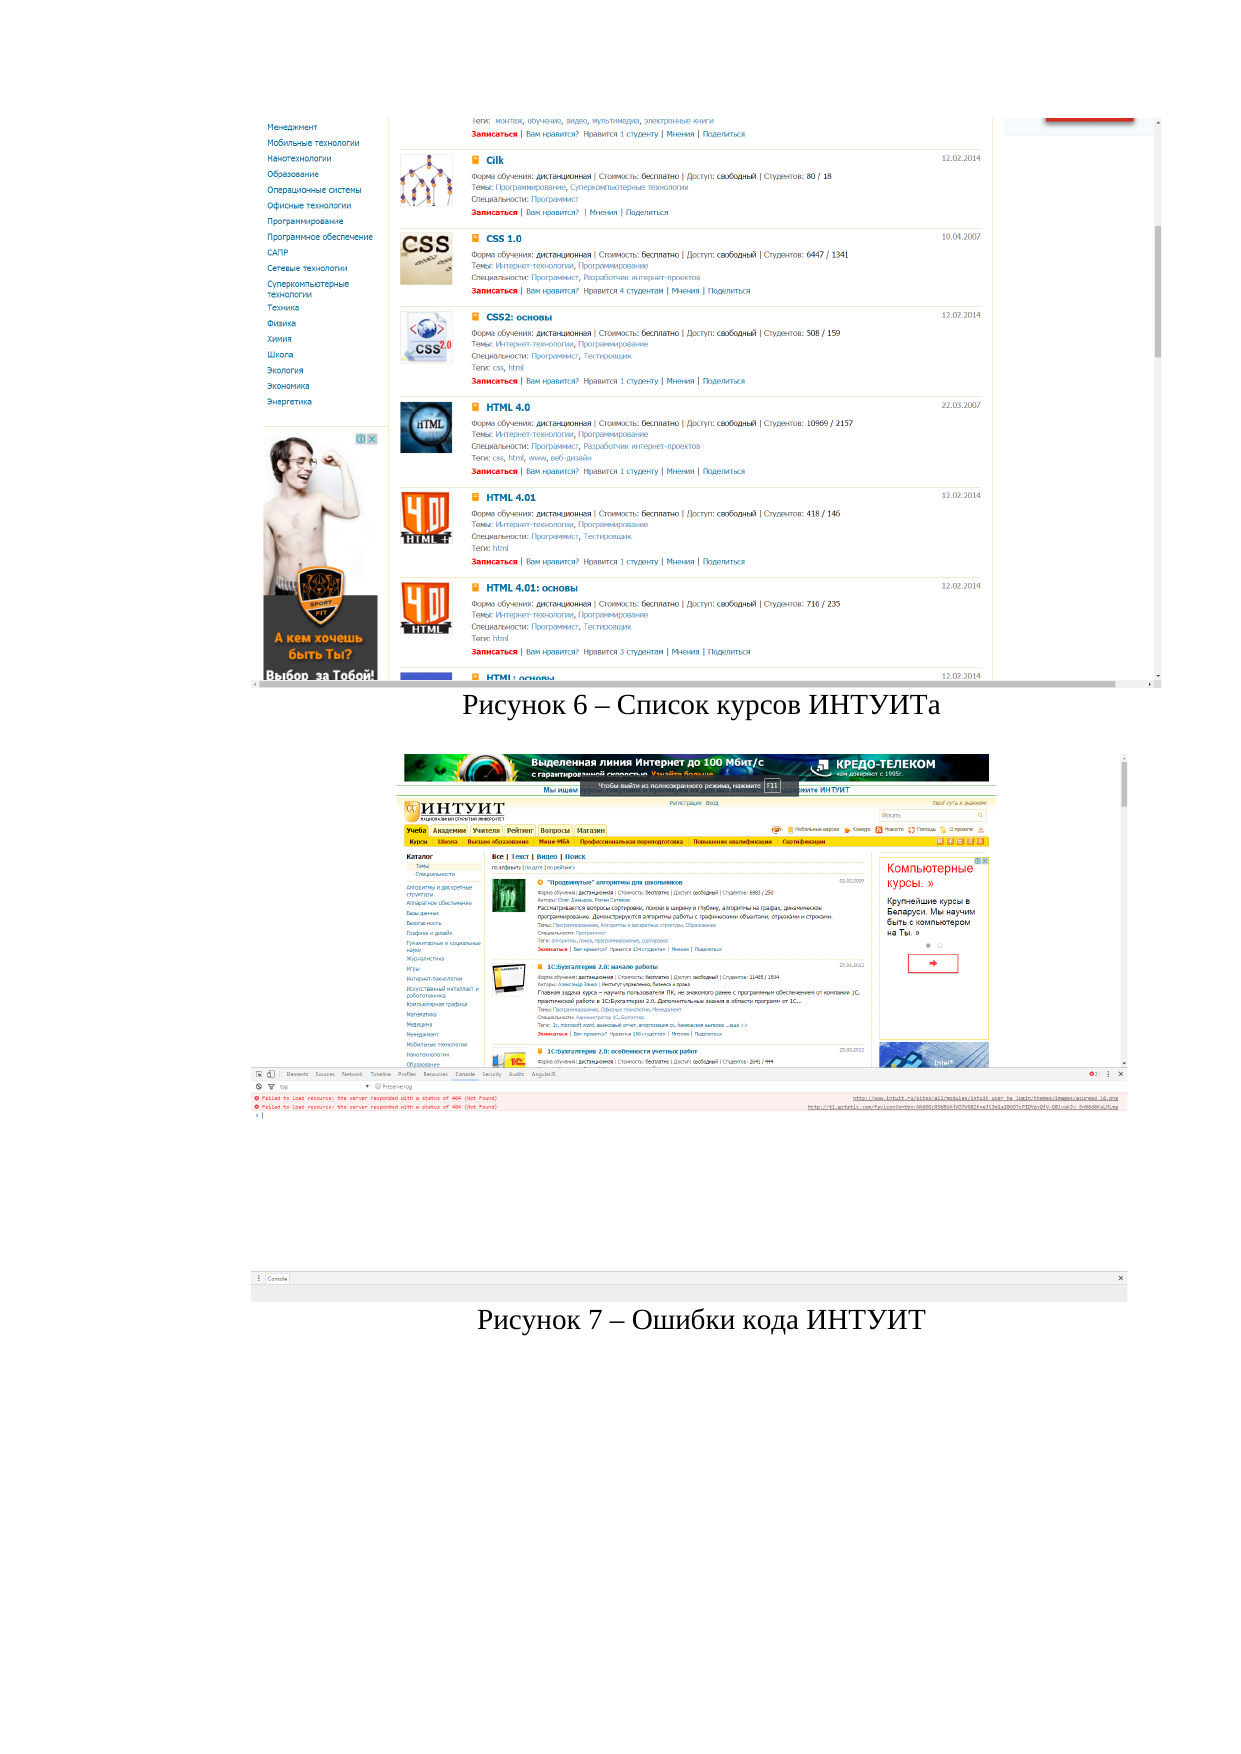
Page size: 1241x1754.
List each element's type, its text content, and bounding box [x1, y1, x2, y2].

picture [251, 754, 1128, 1302]
picture [251, 118, 1162, 688]
text Рисунок 6 – Список курсов ИНТУИТа [177, 687, 1152, 721]
text Рисунок 7 – Ошибки кода ИНТУИТ [177, 1302, 1152, 1336]
